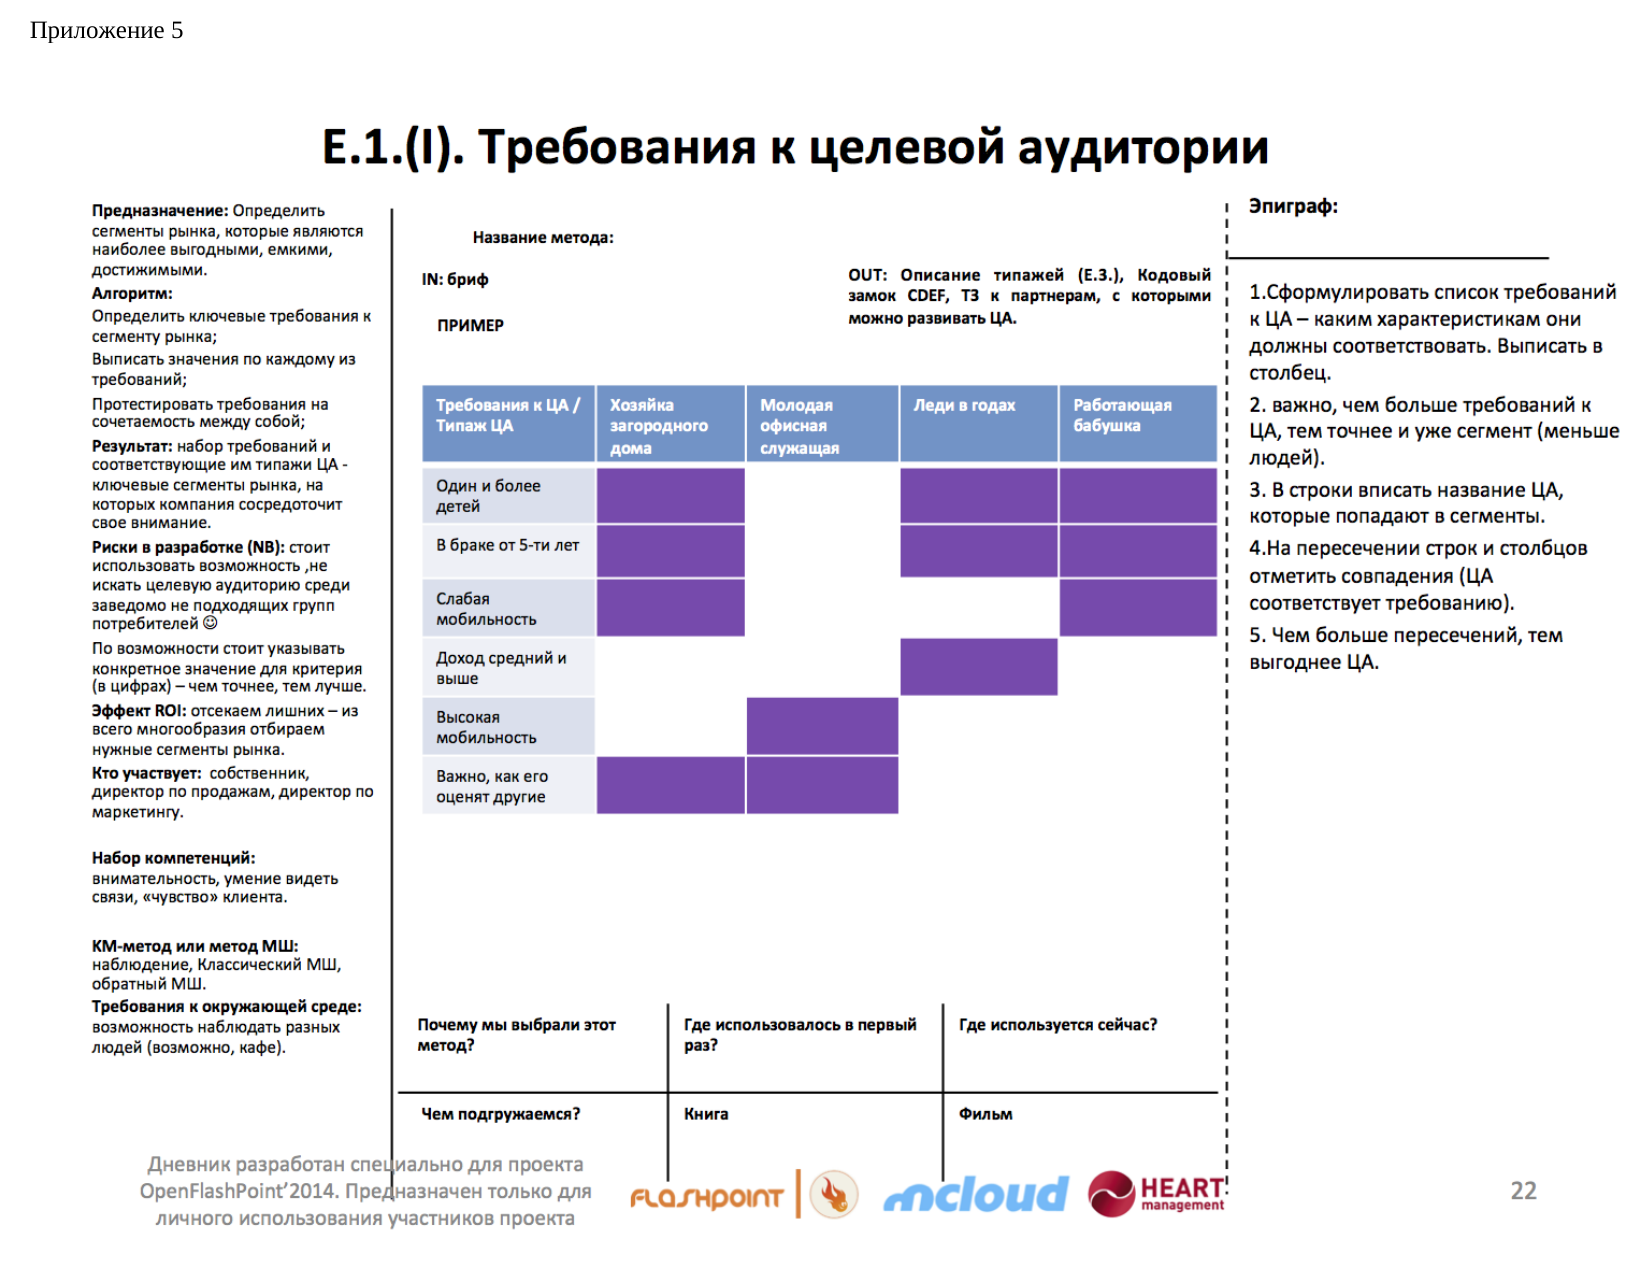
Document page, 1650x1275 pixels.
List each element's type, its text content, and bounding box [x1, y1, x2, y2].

text Приложение 5 [29, 15, 1532, 43]
picture [28, 43, 1640, 1253]
